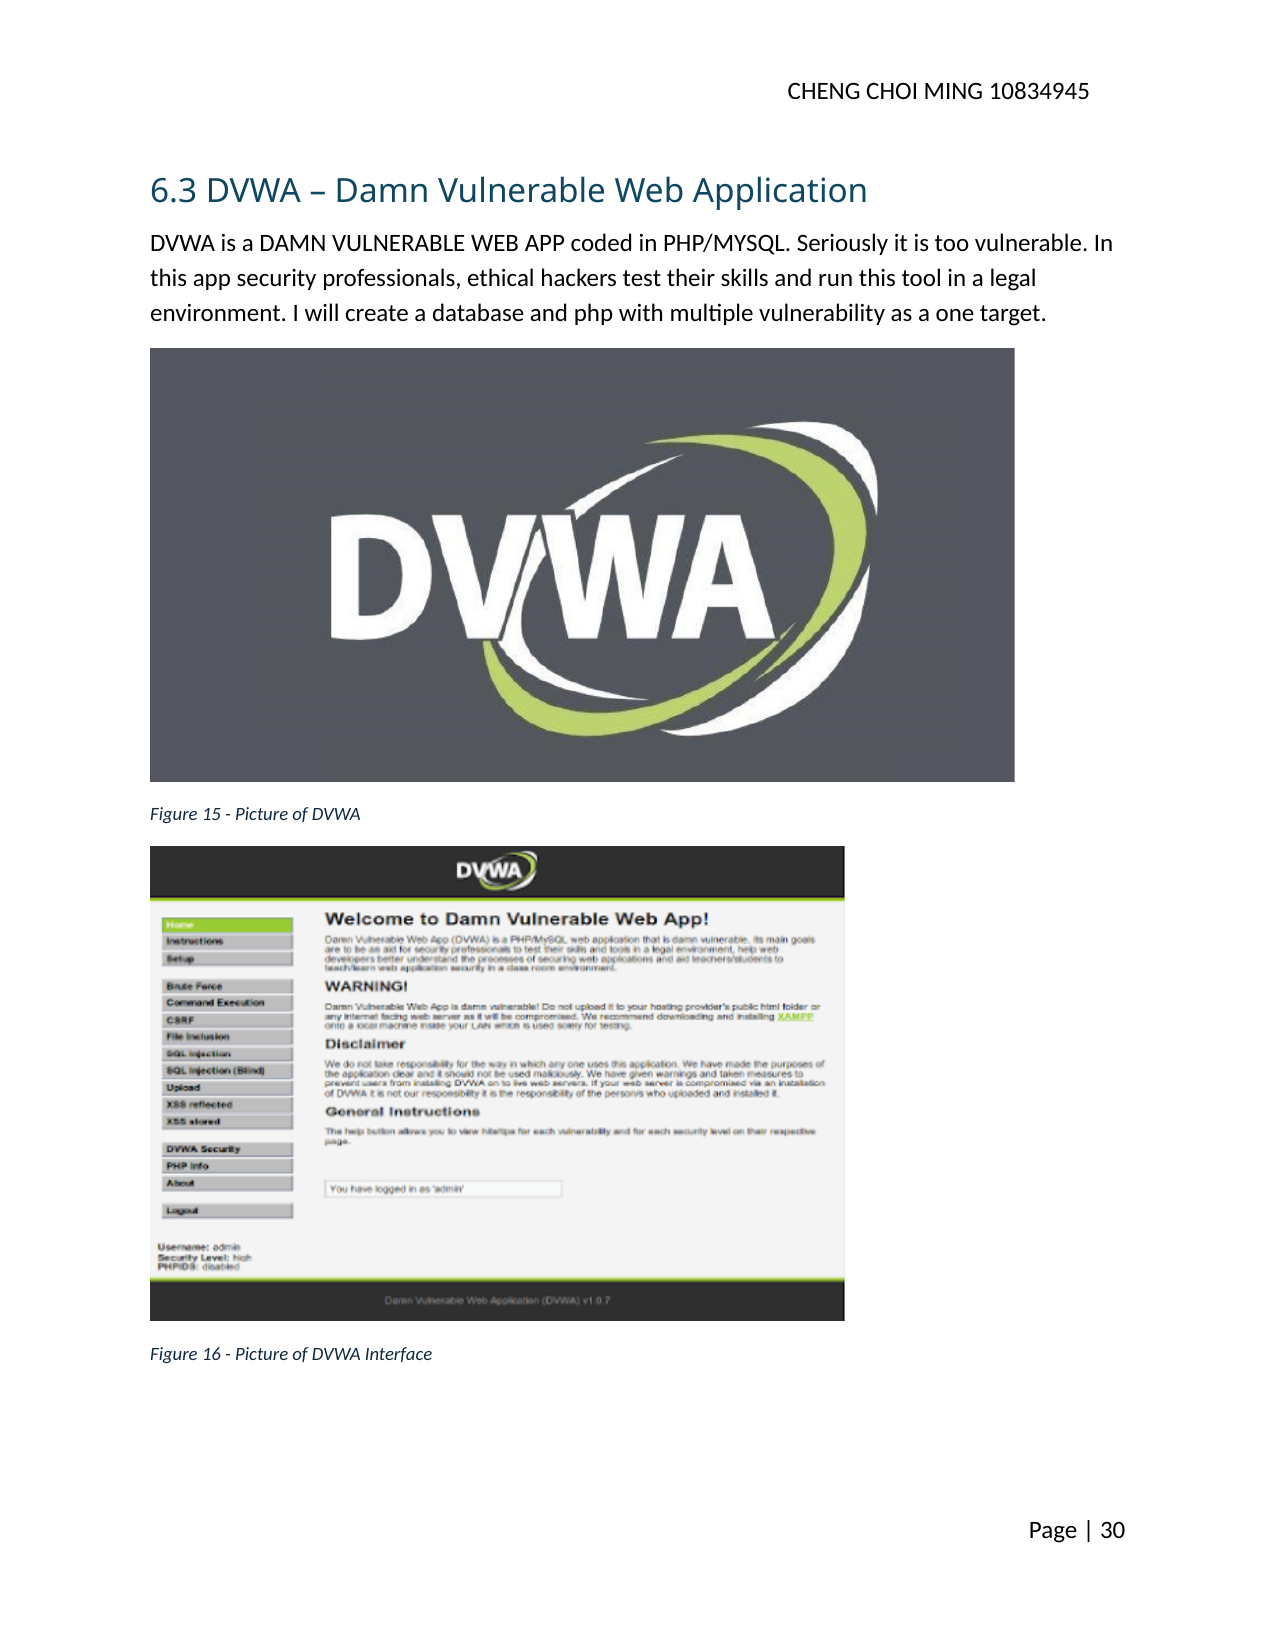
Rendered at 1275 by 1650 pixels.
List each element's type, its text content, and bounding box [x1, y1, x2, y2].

text Figure 15 - Picture of DVWA [150, 802, 1125, 825]
picture [150, 348, 1015, 782]
text Figure 16 - Picture of DVWA Interface [150, 1342, 1125, 1365]
subtitle 6.3 DVWA – Damn Vulnerable Web Application [150, 167, 1125, 212]
picture [150, 846, 846, 1321]
text DVWA is a DAMN VULNERABLE WEB APP coded in PHP/MYSQL. Seriously it is too vulnerable. In this app security professionals, ethical hackers test their skills and run this tool in a legal environment. I will create a database and php with multiple vulnerability as a one target. [150, 227, 1125, 328]
